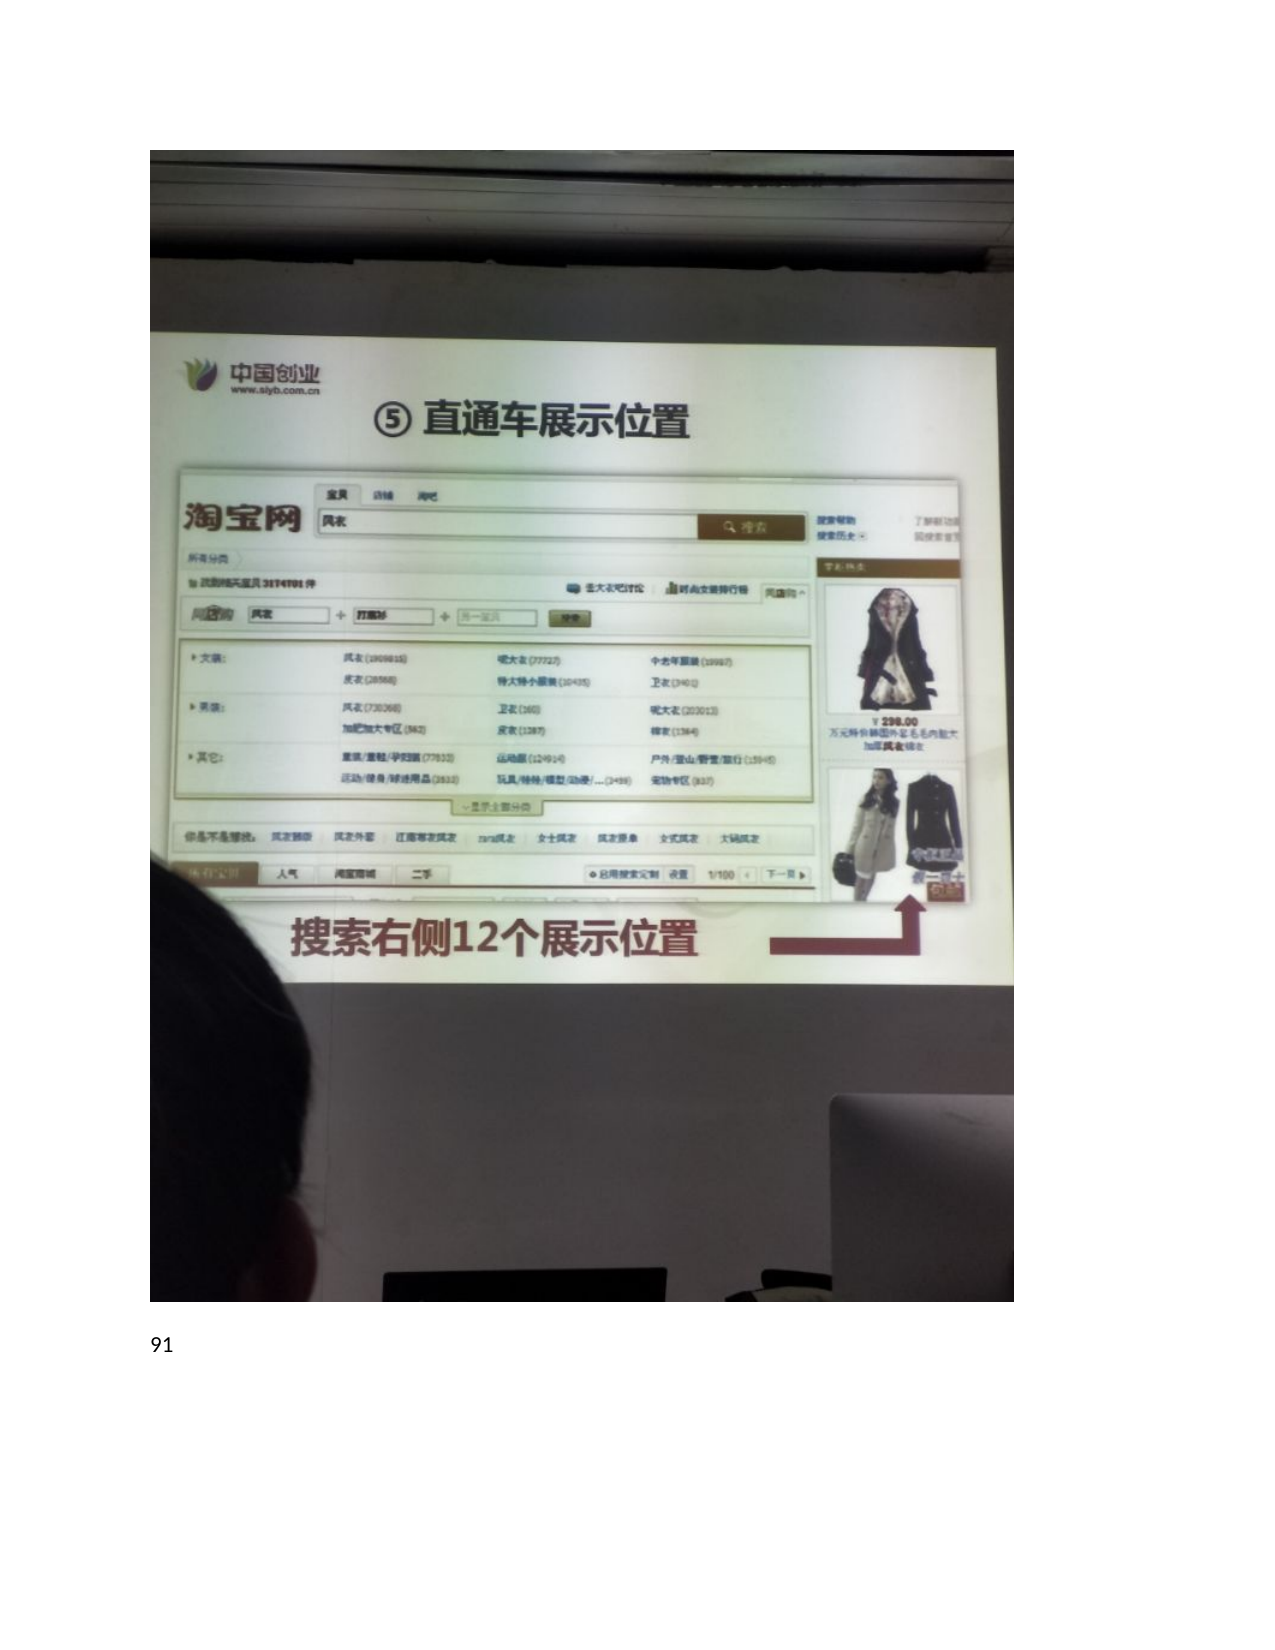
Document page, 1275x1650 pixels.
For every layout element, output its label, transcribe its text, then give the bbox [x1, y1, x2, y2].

picture [150, 150, 1014, 1302]
text 91 [150, 1330, 1125, 1358]
